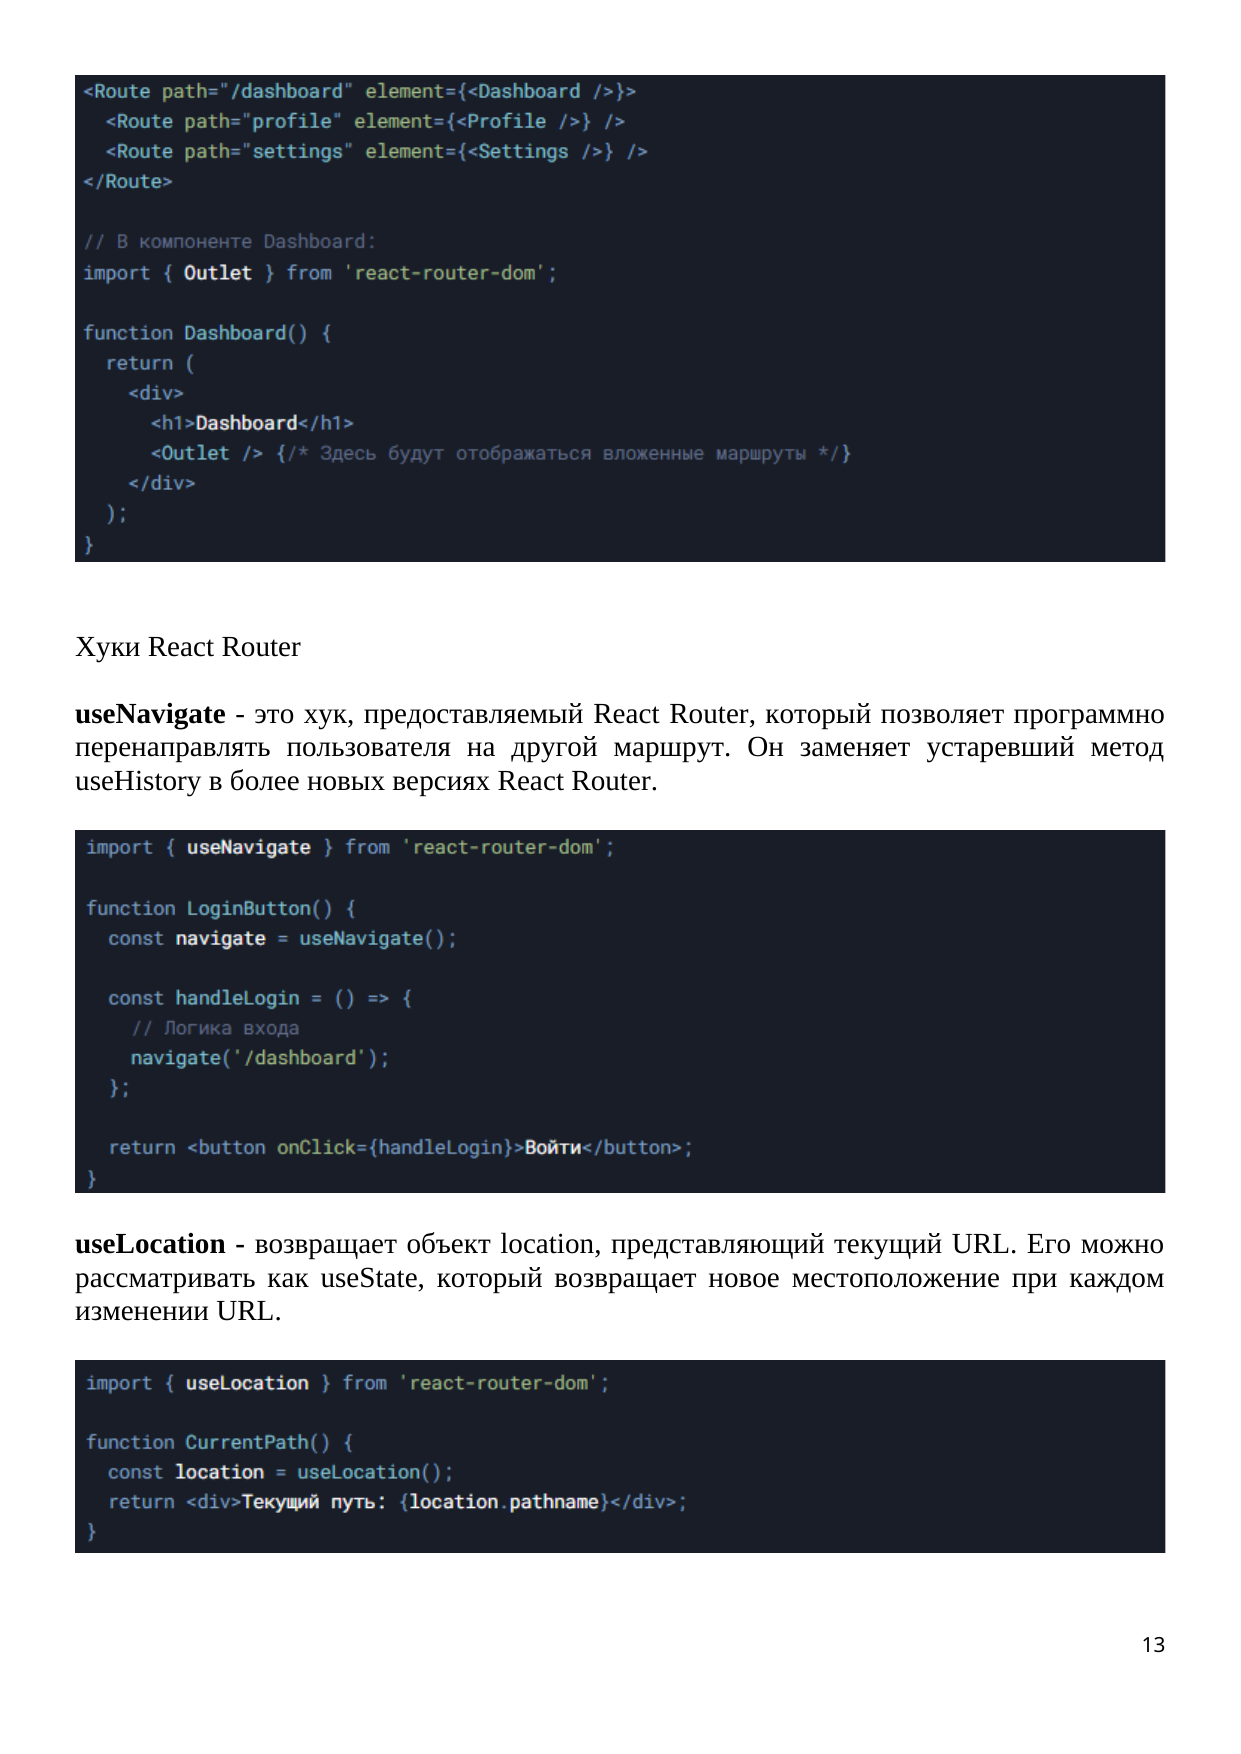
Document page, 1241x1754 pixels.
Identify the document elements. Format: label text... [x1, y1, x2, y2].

text Хуки React Router [75, 629, 1165, 662]
picture [75, 830, 1166, 1193]
picture [75, 75, 1166, 562]
text useLocation - возвращает объект location, представляющий текущий URL. Его можно рассматривать как useState, который возвращает новое местоположение при каждом изменении URL. [75, 1226, 1165, 1327]
picture [75, 1360, 1166, 1553]
text useNavigate - это хук, предоставляемый React Router, который позволяет программно перенаправлять пользователя на другой маршрут. Он заменяет устаревший метод useHistory в более новых версиях React Router. [75, 696, 1165, 797]
